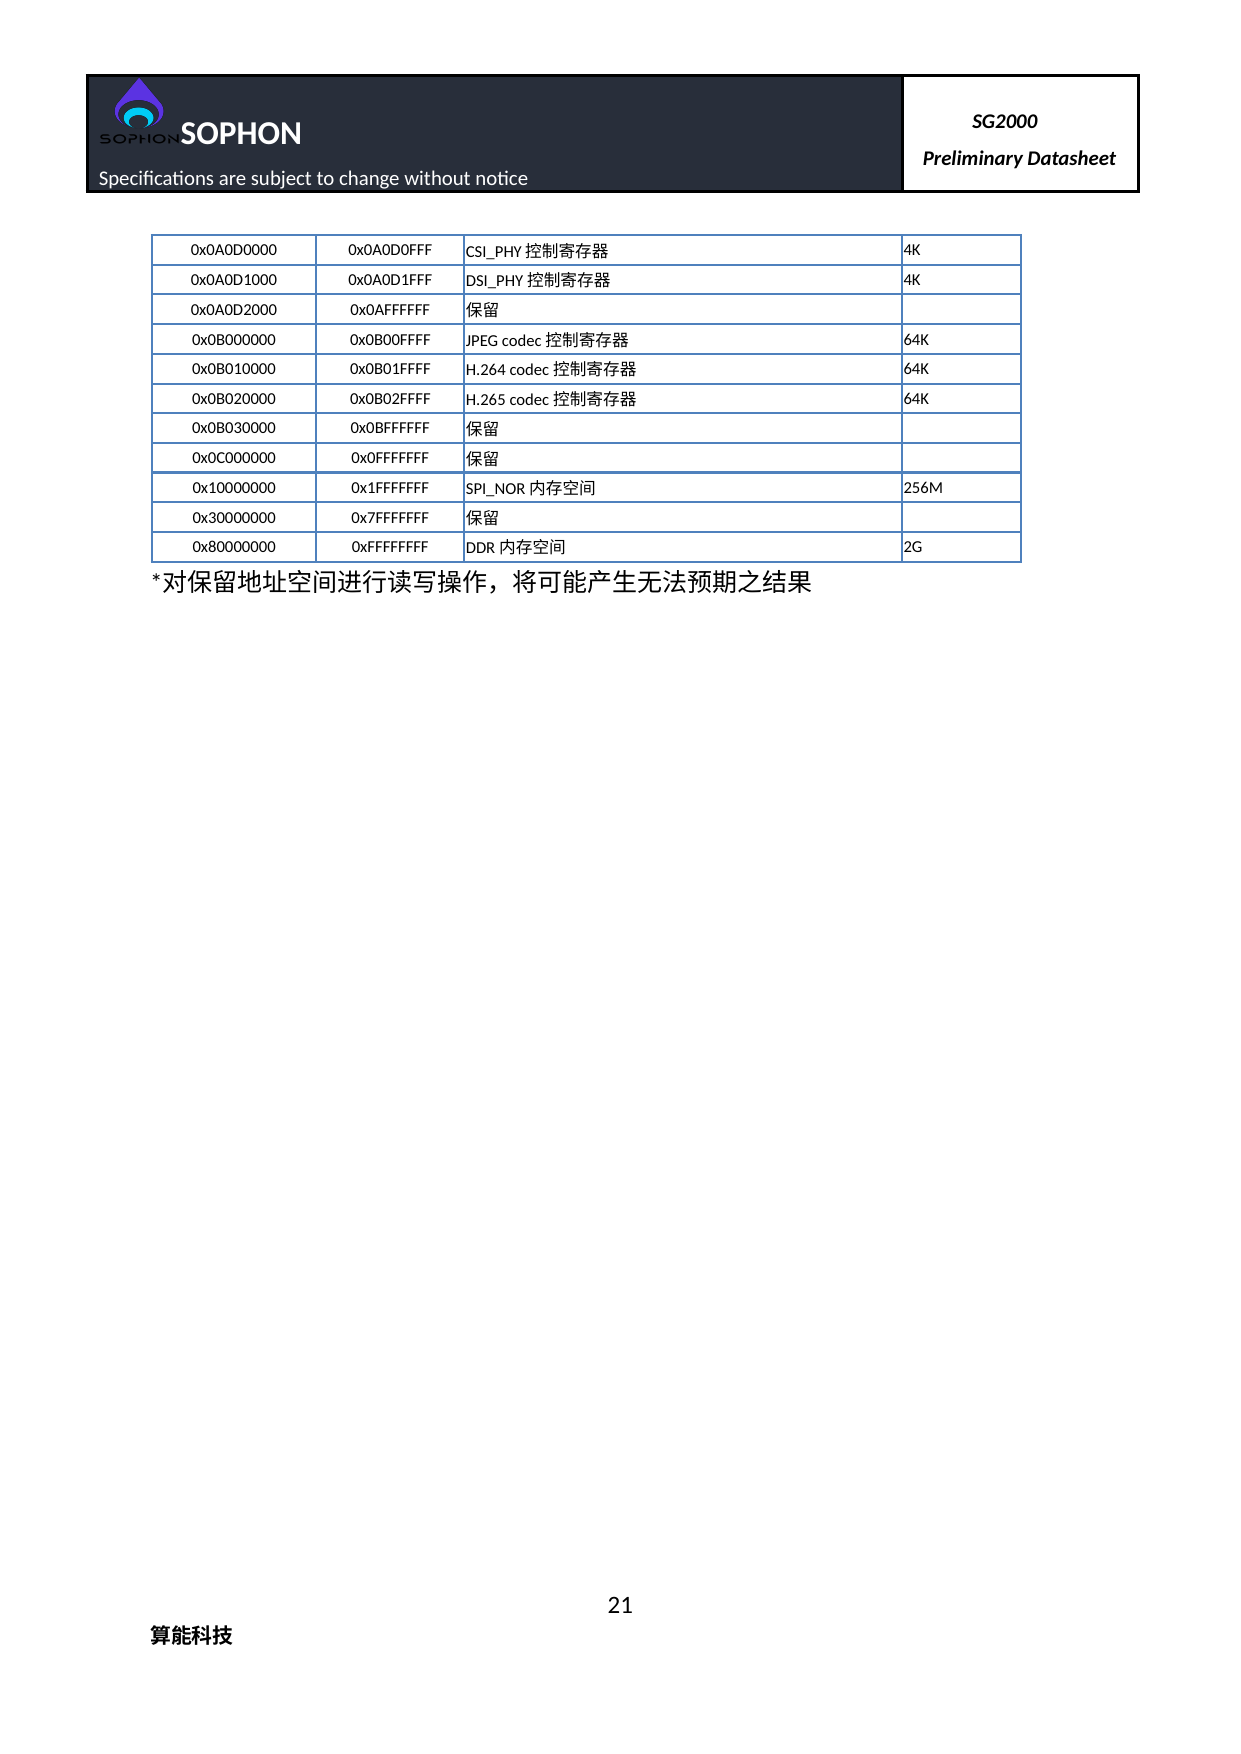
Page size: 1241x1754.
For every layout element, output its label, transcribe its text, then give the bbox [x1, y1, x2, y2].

table_cell JPEG codec 控制寄存器 [465, 325, 901, 353]
table_cell 0x0A0D1FFF [317, 266, 463, 293]
table_cell 4K [903, 236, 1020, 264]
table_cell DSI_PHY 控制寄存器 [465, 266, 901, 293]
table_cell 0x0C000000 [153, 444, 315, 471]
table_cell 64K [903, 325, 1020, 353]
table_cell 0x0A0D2000 [153, 295, 315, 323]
table_cell 0x0B020000 [153, 385, 315, 412]
table_cell 0x0FFFFFFF [317, 444, 463, 471]
text *对保留地址空间进行读写操作，将可能产生无法预期之结果 [150, 563, 1090, 599]
table_cell [903, 444, 1020, 471]
table_cell 保留 [465, 503, 901, 531]
table_cell 0x7FFFFFFF [317, 503, 463, 531]
table_cell SPI_NOR 内存空间 [465, 474, 901, 501]
picture [98, 77, 181, 145]
table_cell 保留 [465, 414, 901, 442]
table_cell 64K [903, 355, 1020, 382]
table_cell 4K [903, 266, 1020, 293]
table_cell 保留 [465, 444, 901, 471]
table_cell 2G [903, 533, 1020, 561]
table_cell 0x0B00FFFF [317, 325, 463, 353]
table_cell [903, 503, 1020, 531]
table_cell 0x10000000 [153, 474, 315, 501]
table_cell H.265 codec 控制寄存器 [465, 385, 901, 412]
table_cell 0x0AFFFFFF [317, 295, 463, 323]
table_cell 0x0A0D0FFF [317, 236, 463, 264]
table_cell 0x0B02FFFF [317, 385, 463, 412]
table_cell CSI_PHY控制寄存器 [465, 236, 901, 264]
table_cell DDR 内存空间 [465, 533, 901, 561]
table_cell 0x30000000 [153, 503, 315, 531]
table_cell 256M [903, 474, 1020, 501]
table_cell [903, 414, 1020, 442]
table_cell 0xFFFFFFFF [317, 533, 463, 561]
table_cell 0x0B030000 [153, 414, 315, 442]
table_cell 0x0A0D1000 [153, 266, 315, 293]
table_cell 0x0B000000 [153, 325, 315, 353]
table_cell 0x80000000 [153, 533, 315, 561]
table_cell [903, 295, 1020, 323]
table_cell 0x0BFFFFFF [317, 414, 463, 442]
table_cell 0x0B01FFFF [317, 355, 463, 382]
table_cell 0x0A0D0000 [153, 236, 315, 264]
table_cell H.264 codec 控制寄存器 [465, 355, 901, 382]
table_cell 保留 [465, 295, 901, 323]
table_cell 0x1FFFFFFF [317, 474, 463, 501]
table_cell 64K [903, 385, 1020, 412]
table_cell 0x0B010000 [153, 355, 315, 382]
